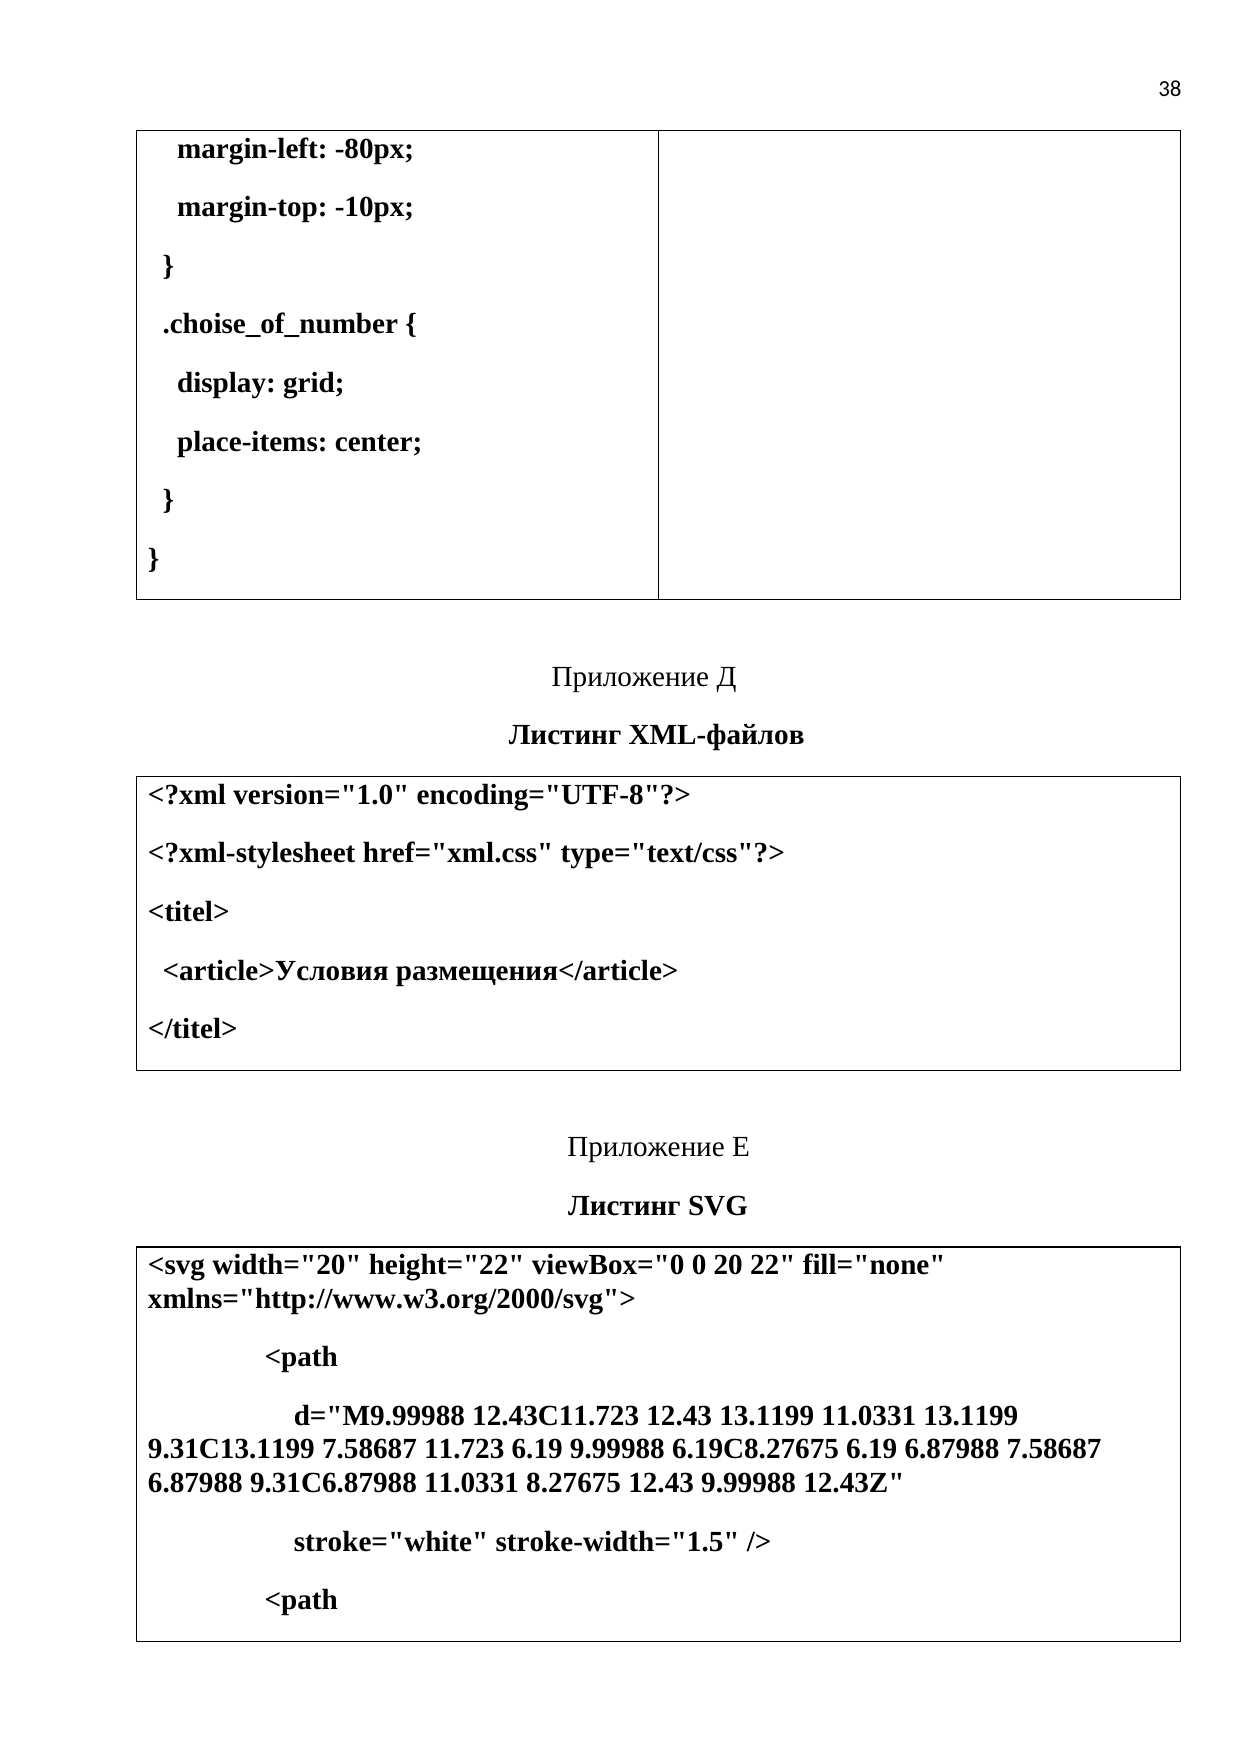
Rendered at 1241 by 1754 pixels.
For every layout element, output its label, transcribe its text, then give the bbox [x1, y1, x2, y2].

text Листинг XML-файлов [136, 717, 1181, 751]
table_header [137, 131, 658, 599]
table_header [659, 131, 1180, 599]
table_header <?xml version="1.0" encoding="UTF-8"?> <?xml-stylesheet href="xml.css" type="text/css"?> <titel> <article>Условия размещения</article> </titel> [137, 777, 1180, 1070]
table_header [137, 1248, 1180, 1641]
text Приложение Д [136, 659, 1181, 692]
text Приложение Е [136, 1129, 1181, 1163]
text Листинг SVG [136, 1188, 1181, 1221]
